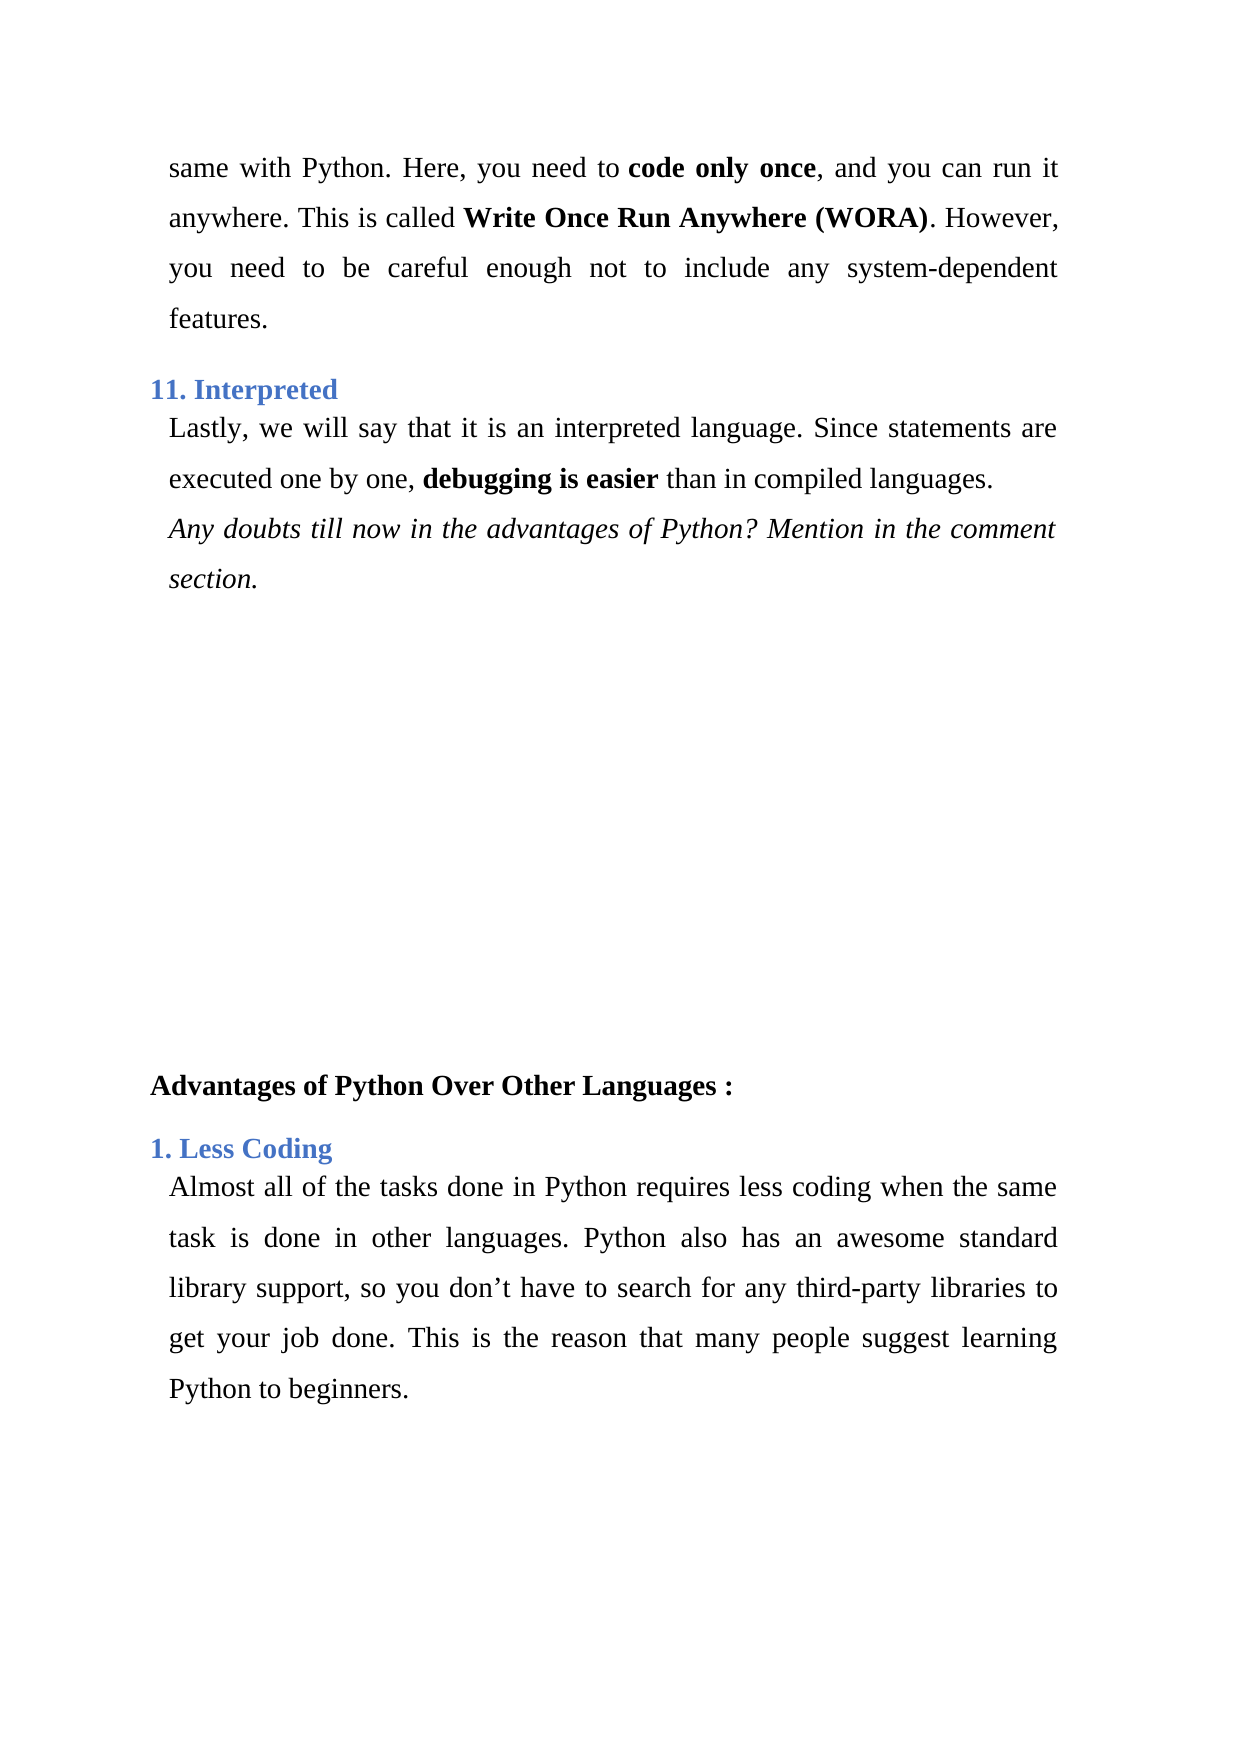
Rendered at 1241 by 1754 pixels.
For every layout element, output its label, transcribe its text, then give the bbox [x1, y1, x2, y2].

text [169, 150, 1059, 334]
subtitle 11. Interpreted [150, 372, 1090, 406]
subtitle 1. Less Coding [150, 1131, 1090, 1164]
text Lastly, we will say that it is an interpreted language. Since statements are executed one by one, debugging is easier than in compiled languages. [169, 411, 1059, 494]
text Any doubts till now in the advantages of Python? Mention in the comment section. [169, 511, 1059, 595]
subtitle Advantages of Python Over Other Languages : [150, 1068, 1090, 1102]
text Almost all of the tasks done in Python requires less coding when the same task is done in other languages. Python also has an awesome standard library support, so you don’t have to search for any third-party libraries to get your job done. This is the reason that many people suggest learning Python to beginners. [169, 1169, 1059, 1404]
